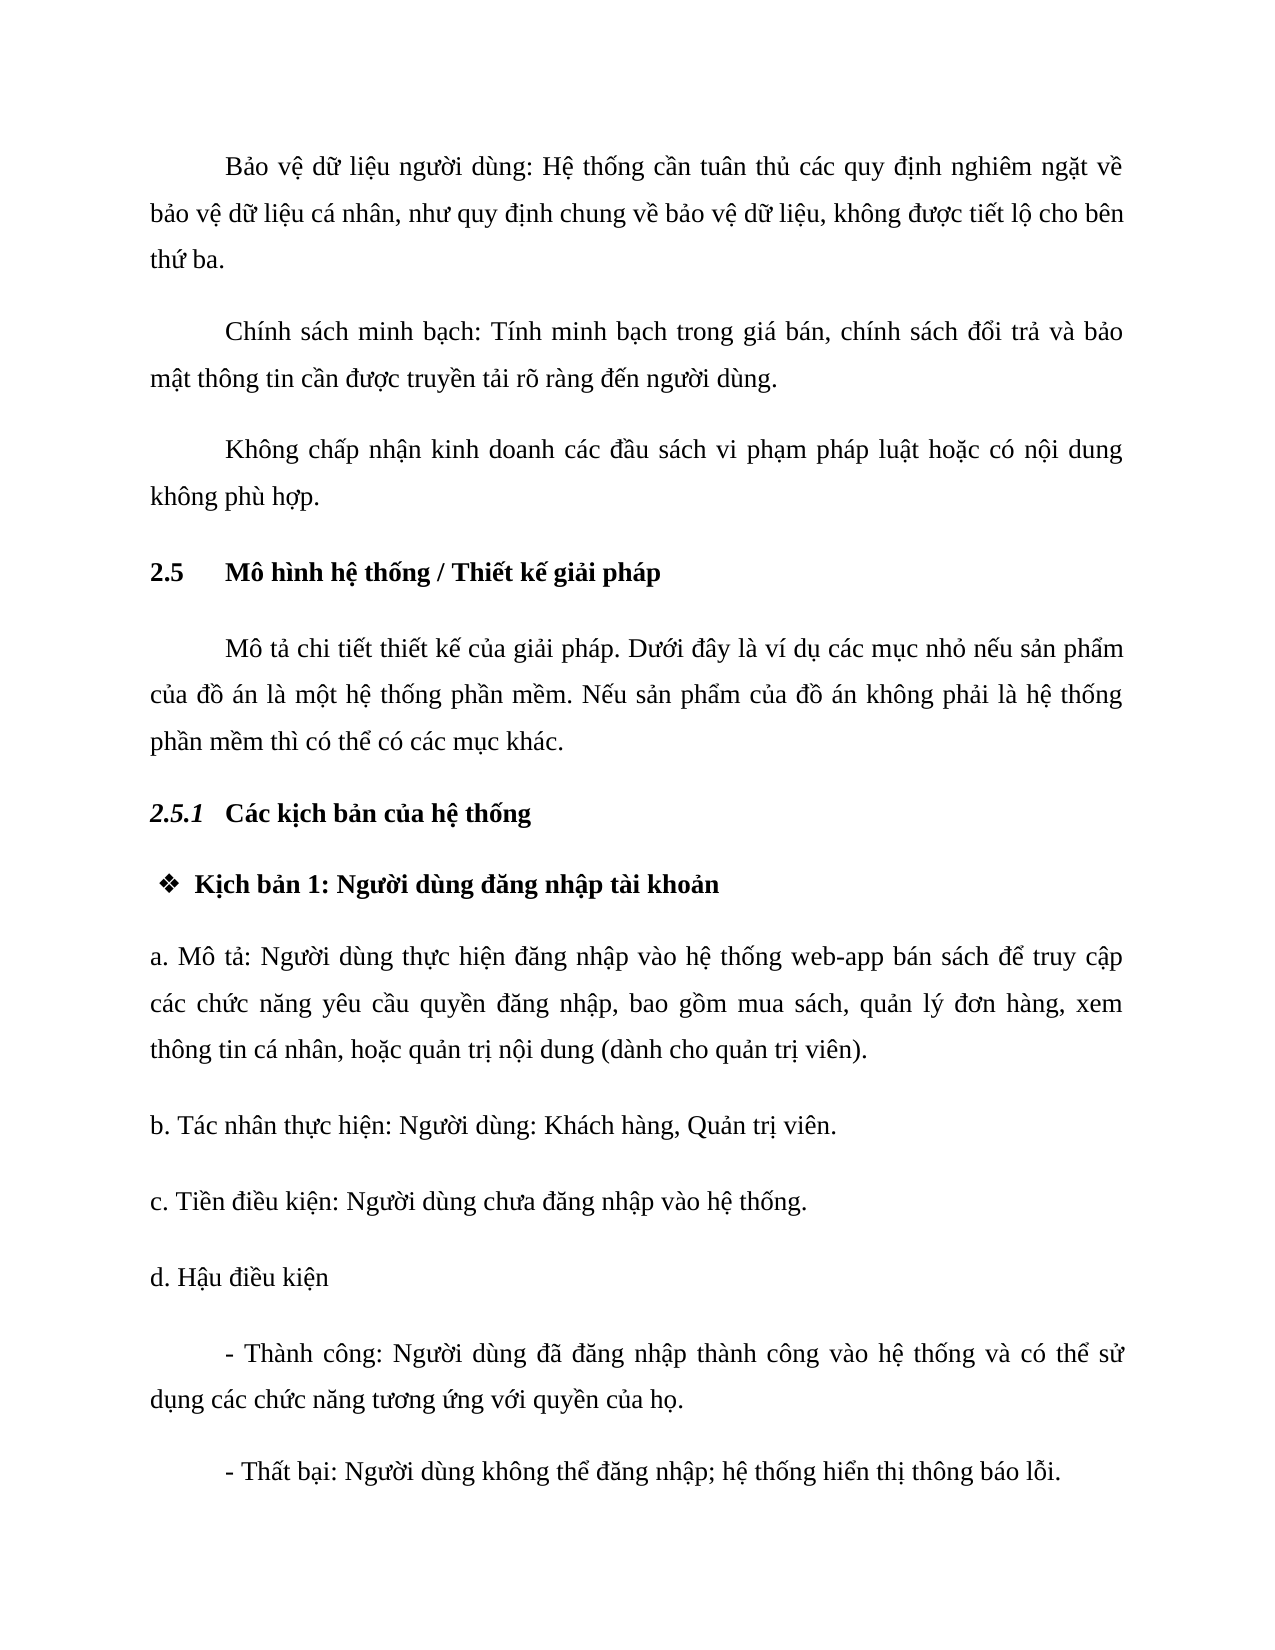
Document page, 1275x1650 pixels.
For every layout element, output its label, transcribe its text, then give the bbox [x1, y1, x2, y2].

subtitle b. Tác nhân thực hiện: Người dùng: Khách hàng, Quản trị viên. [150, 1109, 1125, 1140]
subtitle d. Hậu điều kiện [150, 1261, 1125, 1292]
subtitle Kịch bản 1: Người dùng đăng nhập tài khoản [157, 868, 1125, 899]
text Chính sách minh bạch: Tính minh bạch trong giá bán, chính sách đổi trả và bảo mật thông tin cần được truyền tải rõ ràng đến người dùng. [150, 315, 1125, 393]
text Mô tả chi tiết thiết kế của giải pháp. Dưới đây là ví dụ các mục nhỏ nếu sản phẩm của đồ án là một hệ thống phần mềm. Nếu sản phẩm của đồ án không phải là hệ thống phần mềm thì có thể có các mục khác. [150, 632, 1125, 756]
list Mô hình hệ thống / Thiết kế giải pháp [150, 556, 1125, 587]
list Các kịch bản của hệ thống [150, 797, 1125, 828]
text Bảo vệ dữ liệu người dùng: Hệ thống cần tuân thủ các quy định nghiêm ngặt về bảo vệ dữ liệu cá nhân, như quy định chung về bảo vệ dữ liệu, không được tiết lộ cho bên thứ ba. [150, 150, 1125, 274]
text Không chấp nhận kinh doanh các đầu sách vi phạm pháp luật hoặc có nội dung không phù hợp. [150, 433, 1125, 511]
subtitle c. Tiền điều kiện: Người dùng chưa đăng nhập vào hệ thống. [150, 1185, 1125, 1216]
subtitle - Thành công: Người dùng đã đăng nhập thành công vào hệ thống và có thể sử dụng các chức năng tương ứng với quyền của họ. [150, 1337, 1125, 1414]
text - Thất bại: Người dùng không thể đăng nhập; hệ thống hiển thị thông báo lỗi. [150, 1455, 1125, 1486]
text a. Mô tả: Người dùng thực hiện đăng nhập vào hệ thống web-app bán sách để truy cập các chức năng yêu cầu quyền đăng nhập, bao gồm mua sách, quản lý đơn hàng, xem thông tin cá nhân, hoặc quản trị nội dung (dành cho quản trị viên). [150, 940, 1125, 1064]
